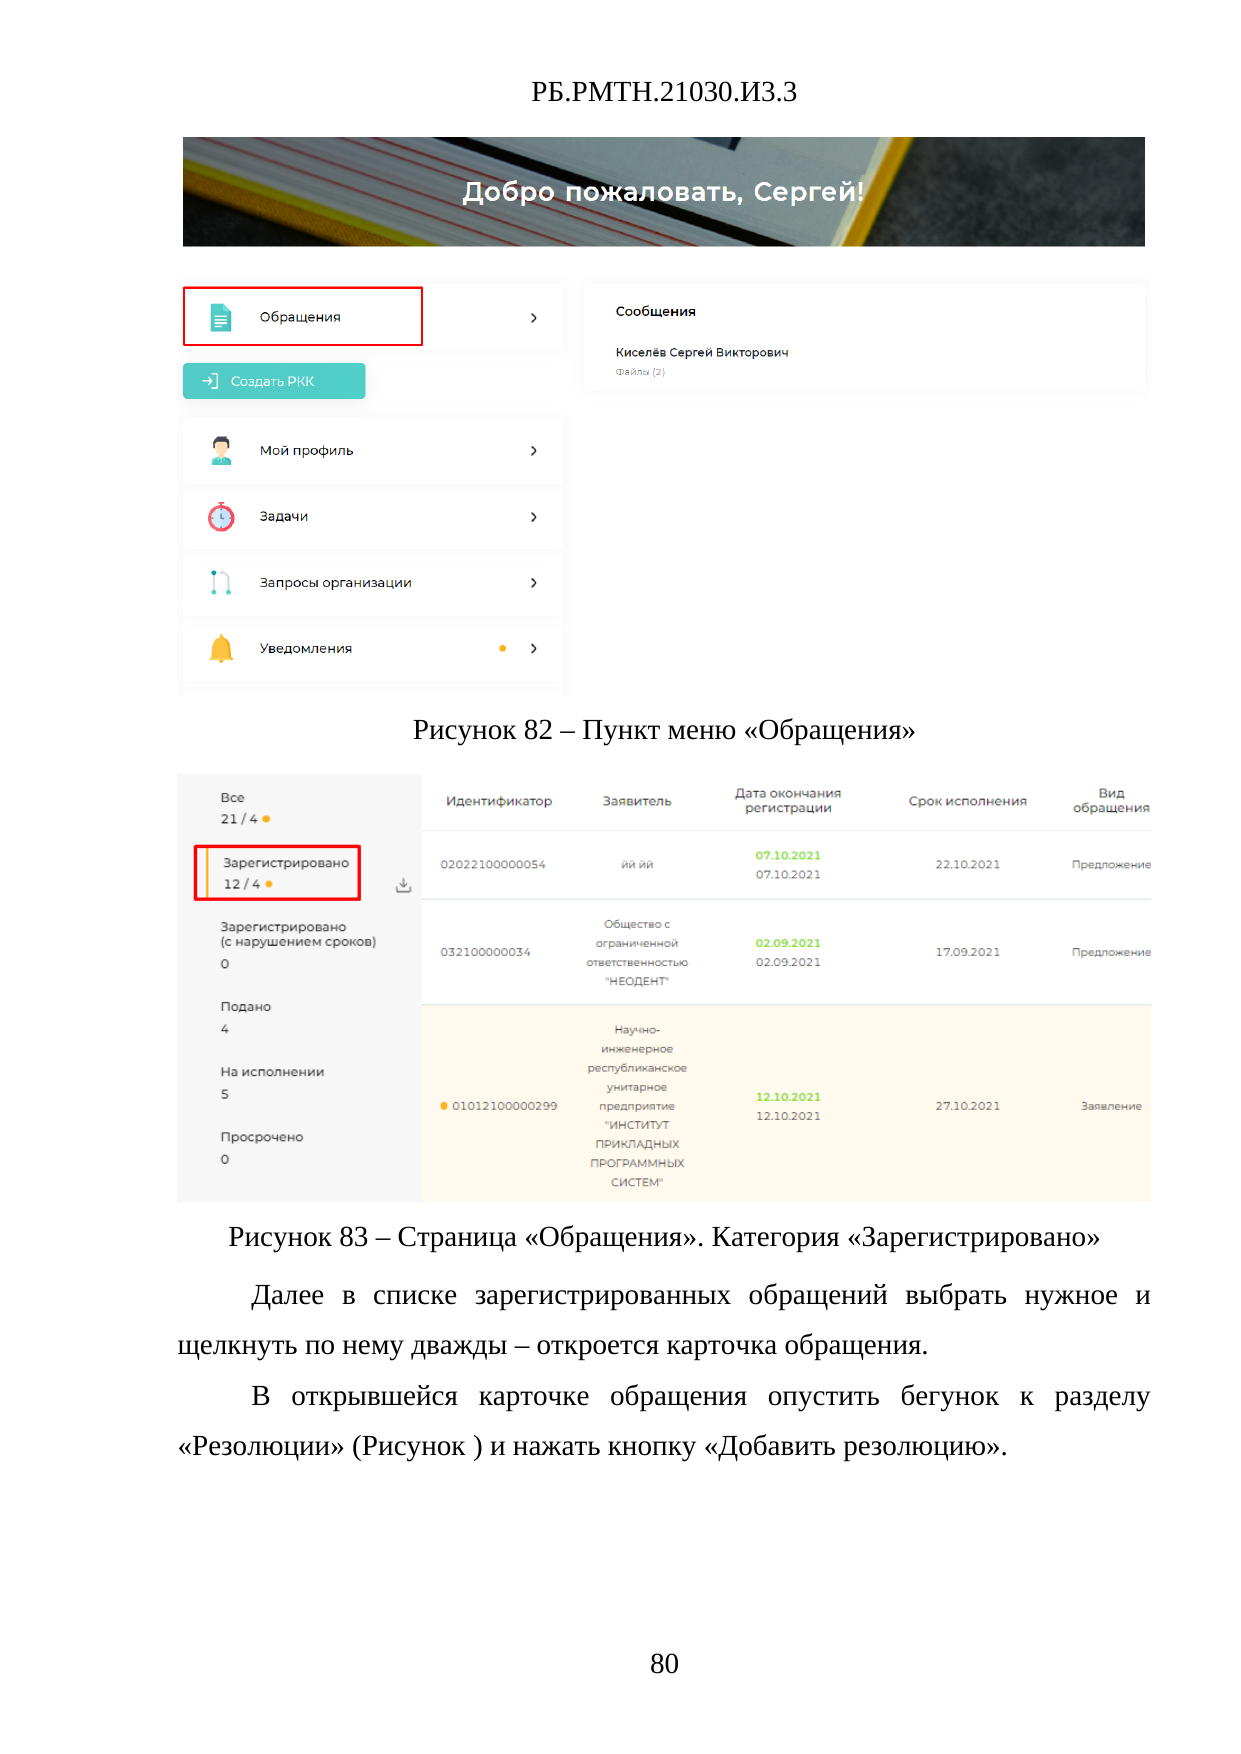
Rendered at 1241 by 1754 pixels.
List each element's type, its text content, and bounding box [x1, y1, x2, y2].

text Рисунок 83 – Страница «Обращения». Категория «Зарегистрировано» [177, 1219, 1152, 1252]
picture [177, 774, 1152, 1202]
text В открывшейся карточке обращения опустить бегунок к разделу «Резолюции» (Рисунок 84) и нажать кнопку «Добавить резолюцию». [177, 1378, 1152, 1462]
picture [177, 132, 1152, 696]
text Рисунок 82 – Пункт меню «Обращения» [177, 712, 1152, 745]
text Далее в списке зарегистрированных обращений выбрать нужное и щелкнуть по нему дважды – откроется карточка обращения. [177, 1277, 1152, 1361]
